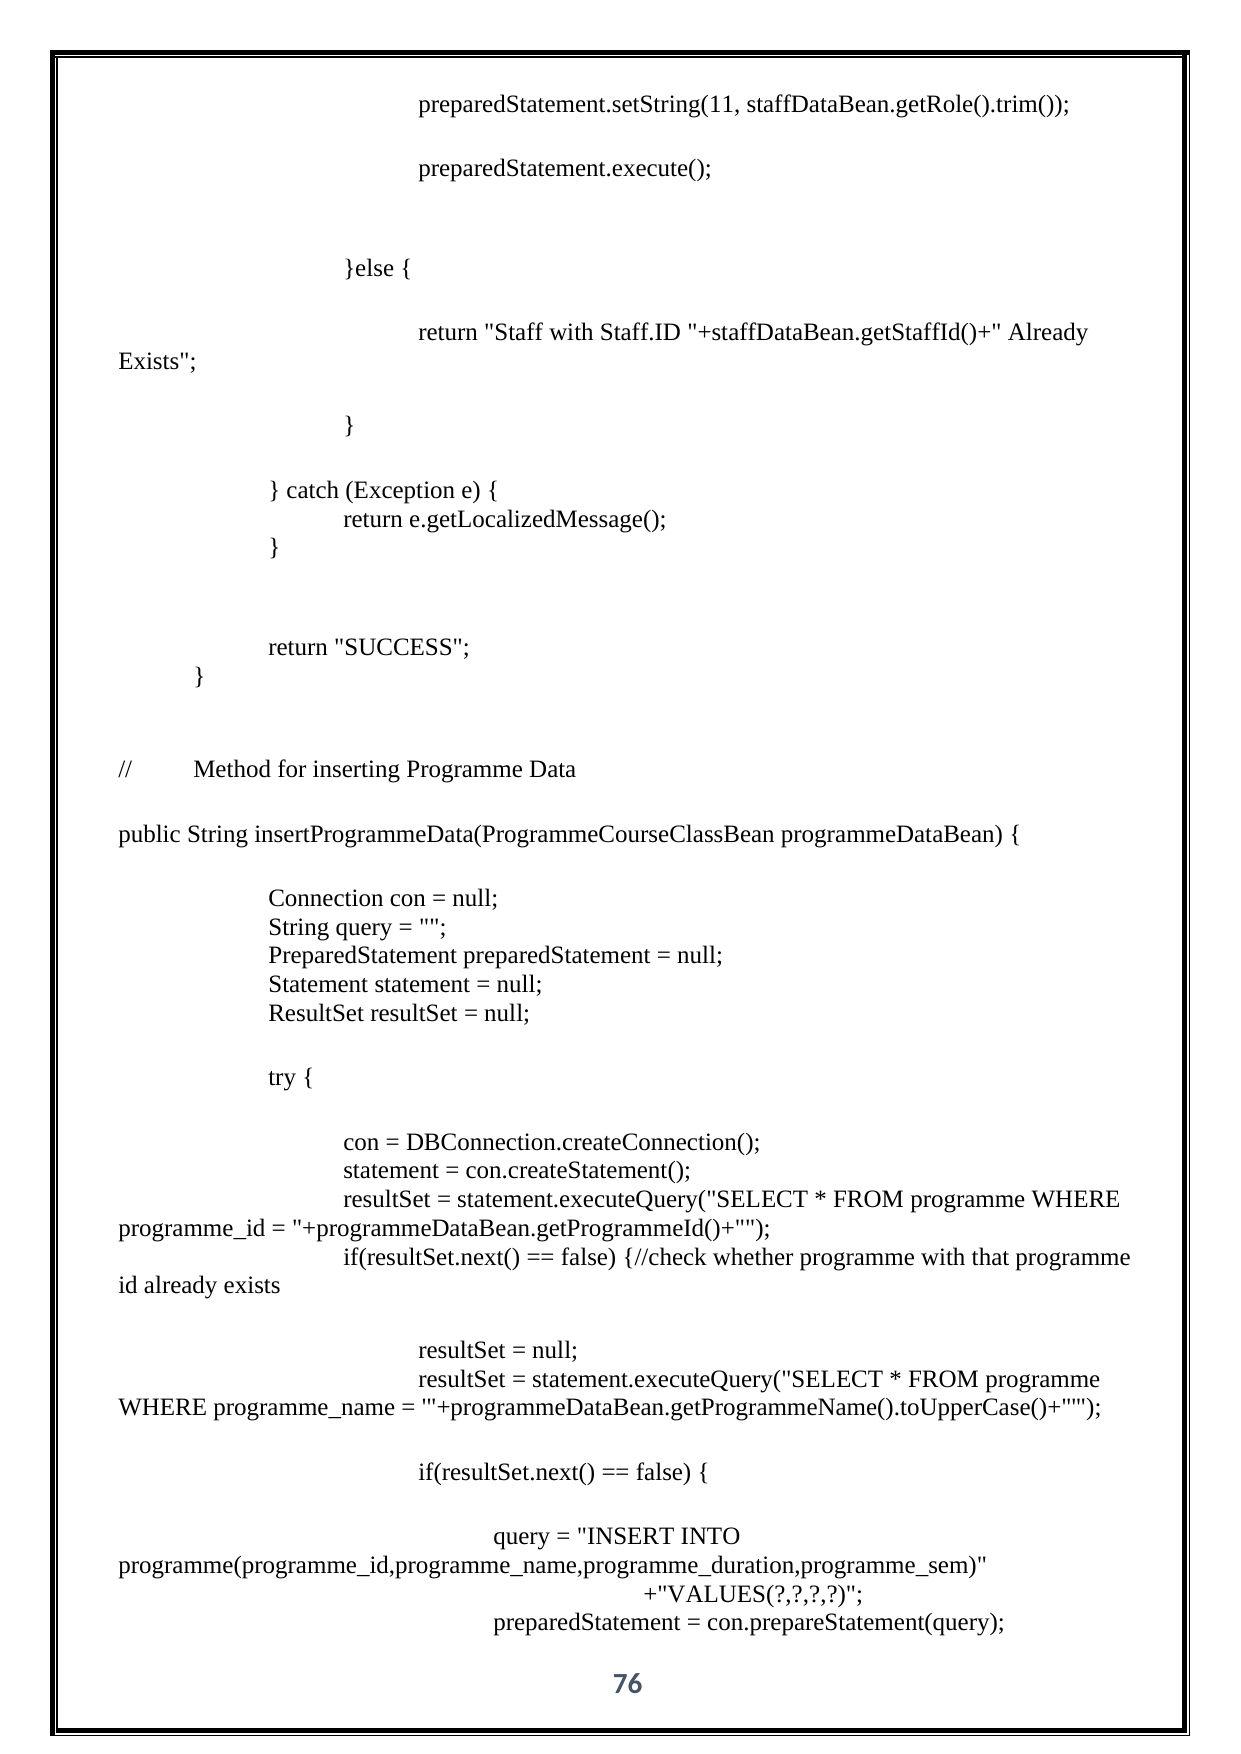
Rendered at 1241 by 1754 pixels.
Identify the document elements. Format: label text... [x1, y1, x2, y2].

text return "SUCCESS"; [118, 632, 1137, 661]
text if(resultSet.next() == false) {//check whether programme with that programme id already exists [118, 1242, 1137, 1299]
text con = DBConnection.createConnection(); [118, 1127, 1137, 1156]
text public String insertProgrammeData(ProgrammeCourseClassBean programmeDataBean) { [118, 819, 1137, 847]
text PreparedStatement preparedStatement = null; [118, 941, 1137, 969]
text ResultSet resultSet = null; [118, 998, 1137, 1027]
text resultSet = null; [118, 1335, 1137, 1364]
text if(resultSet.next() == false) { [118, 1457, 1137, 1486]
text } catch (Exception e) { [118, 475, 1137, 504]
text } [118, 411, 1137, 439]
text preparedStatement.setString(11, staffDataBean.getRole().trim()); [118, 89, 1137, 117]
text resultSet = statement.executeQuery("SELECT * FROM programme WHERE programme_name = '"+programmeDataBean.getProgrammeName().toUpperCase()+"'"); [118, 1364, 1137, 1421]
text Statement statement = null; [118, 969, 1137, 998]
text resultSet = statement.executeQuery("SELECT * FROM programme WHERE programme_id = "+programmeDataBean.getProgrammeId()+""); [118, 1184, 1137, 1242]
text query = "INSERT INTO programme(programme_id,programme_name,programme_duration,programme_sem)" [118, 1521, 1137, 1579]
text Connection con = null; [118, 883, 1137, 912]
text return "Staff with Staff.ID "+staffDataBean.getStaffId()+" Already Exists"; [118, 317, 1137, 375]
text return e.getLocalizedMessage(); [118, 504, 1137, 532]
text }else { [118, 253, 1137, 282]
text String query = ""; [118, 912, 1137, 941]
text preparedStatement = con.prepareStatement(query); [118, 1607, 1137, 1636]
text } [118, 532, 1137, 561]
text // Method for inserting Programme Data [118, 754, 1137, 783]
text statement = con.createStatement(); [118, 1156, 1137, 1184]
text +"VALUES(?,?,?,?)"; [118, 1579, 1137, 1607]
text preparedStatement.execute(); [118, 153, 1137, 182]
text } [118, 661, 1137, 690]
text try { [118, 1062, 1137, 1091]
